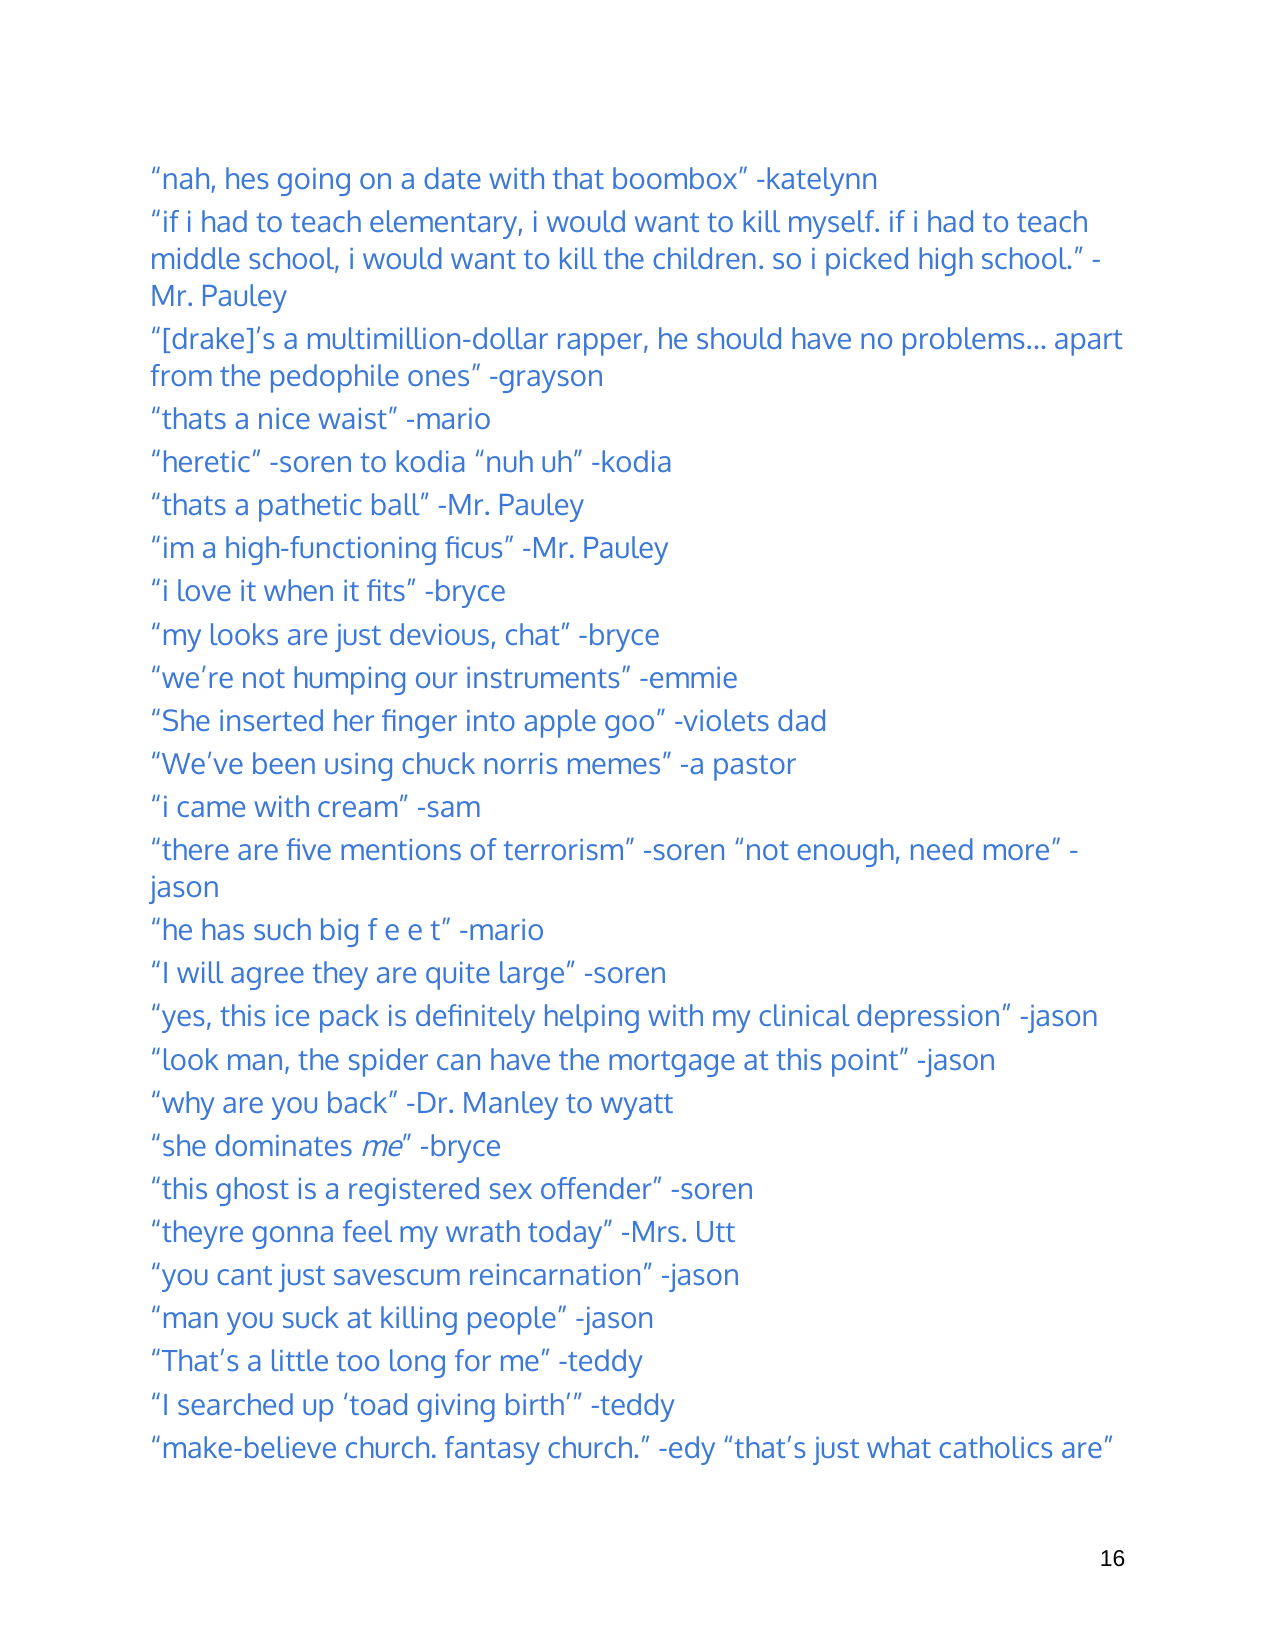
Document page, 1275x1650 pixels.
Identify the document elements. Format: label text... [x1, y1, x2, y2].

text “heretic” -soren to kodia “nuh uh” -kodia [150, 442, 1125, 479]
text “my looks are just devious, chat” -bryce [150, 615, 1125, 652]
text “man you suck at killing people” -jason [150, 1299, 1125, 1336]
text “we’re not humping our instruments” -emmie [150, 658, 1125, 695]
text “if i had to teach elementary, i would want to kill myself. if i had to teach middle school, i would want to kill the children. so i picked high school.” -Mr. Pauley [150, 202, 1125, 313]
text “she dominates me” -bryce [150, 1126, 1125, 1163]
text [150, 1428, 1125, 1465]
text “I will agree they are quite large” -soren [150, 954, 1125, 991]
text “there are five mentions of terrorism” -soren “not enough, need more” -jason [150, 831, 1125, 904]
text “[drake]’s a multimillion-dollar rapper, he should have no problems... apart from the pedophile ones” -grayson [150, 319, 1125, 393]
text “yes, this ice pack is definitely helping with my clinical depression” -jason [150, 997, 1125, 1034]
text “That’s a little too long for me” -teddy [150, 1342, 1125, 1379]
text “theyre gonna feel my wrath today” -Mrs. Utt [150, 1212, 1125, 1249]
text “nah, hes going on a date with that boombox” -katelynn [150, 159, 1125, 196]
text “look man, the spider can have the mortgage at this point” -jason [150, 1040, 1125, 1077]
text “you cant just savescum reincarnation” -jason [150, 1256, 1125, 1292]
text “thats a pathetic ball” -Mr. Pauley [150, 486, 1125, 522]
text “this ghost is a registered sex offender” -soren [150, 1169, 1125, 1206]
text “We’ve been using chuck norris memes” -a pastor [150, 744, 1125, 781]
text “why are you back” -Dr. Manley to wyatt [150, 1083, 1125, 1120]
text “I searched up ‘toad giving birth’” -teddy [150, 1385, 1125, 1422]
text “he has such big f e e t” -mario [150, 911, 1125, 947]
text “i came with cream” -sam [150, 787, 1125, 824]
text “She inserted her finger into apple goo” -violets dad [150, 701, 1125, 738]
text “thats a nice waist” -mario [150, 399, 1125, 436]
text “im a high-functioning ficus” -Mr. Pauley [150, 529, 1125, 566]
text “i love it when it fits” -bryce [150, 572, 1125, 609]
